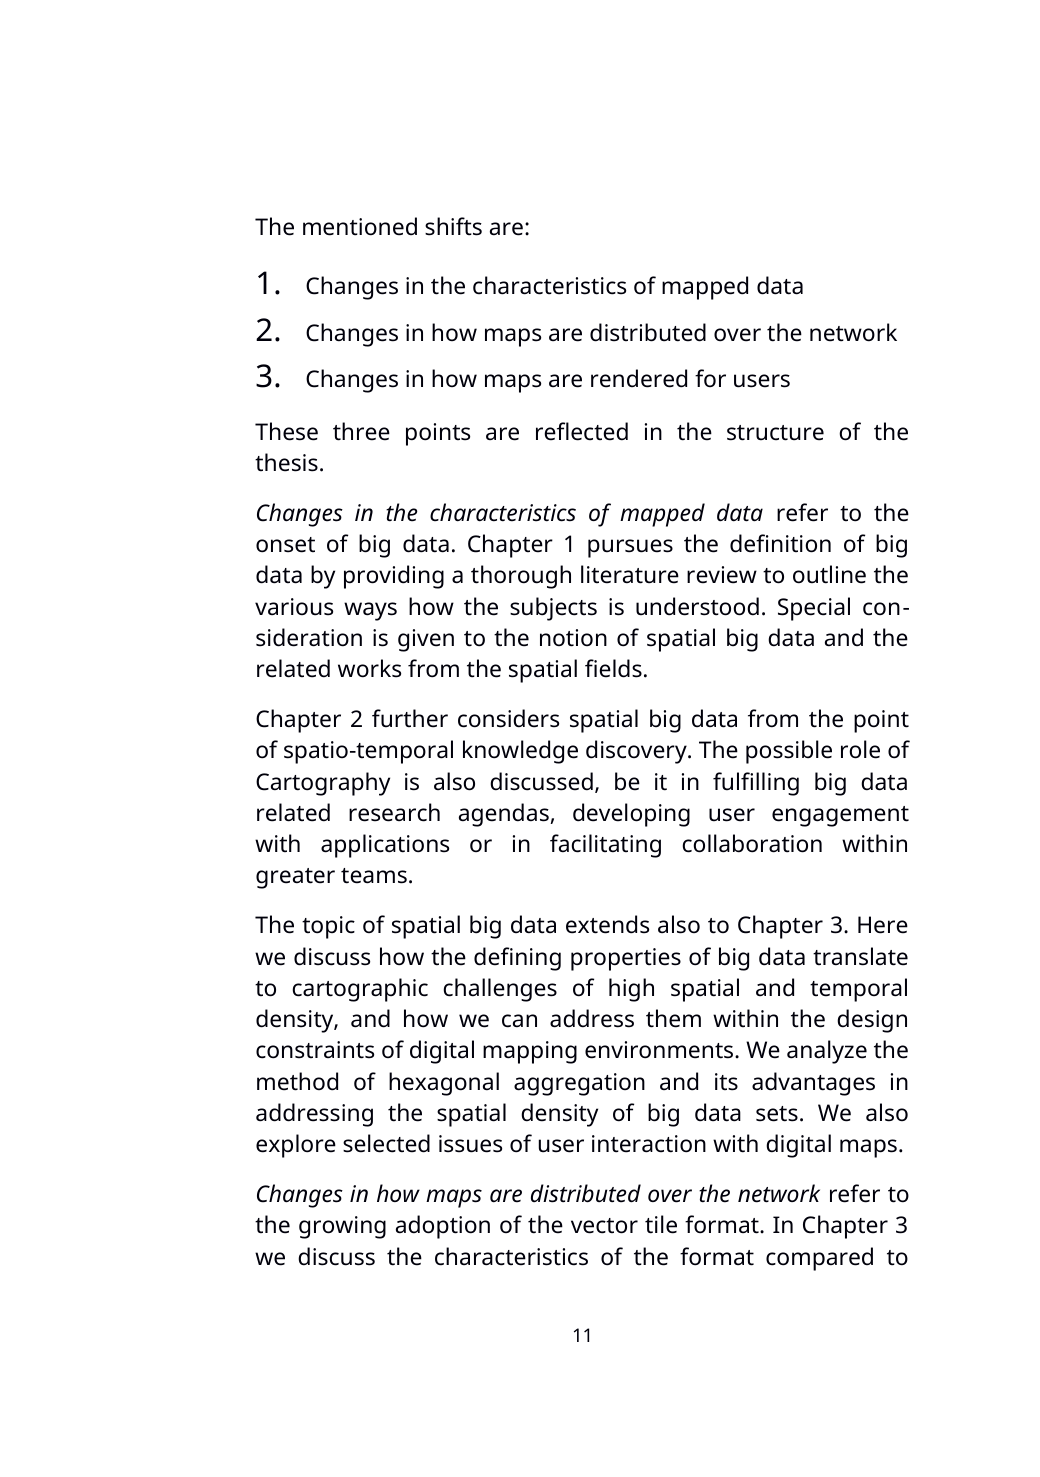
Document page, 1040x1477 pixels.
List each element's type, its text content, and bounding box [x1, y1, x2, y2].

list Changes in how maps are rendered for users [255, 354, 910, 397]
text The mentioned shifts are: [255, 211, 910, 243]
text These three points are reflected in the structure of the thesis. [255, 415, 910, 478]
text Changes in the characteristics of mapped data refer to the onset of big data. Chapter 1 pursues the definition of big data by providing a thorough literature review to outline the various ways how the subjects is understood. Special consideration is given to the notion of spatial big data and the related works from the spatial fields. [255, 497, 910, 684]
text The topic of spatial big data extends also to Chapter 3. Here we discuss how the defining properties of big data translate to cartographic challenges of high spatial and temporal density, and how we can address them within the design constraints of digital mapping environments. We analyze the method of hexagonal aggregation and its advantages in addressing the spatial density of big data sets. We also explore selected issues of user interaction with digital maps. [255, 909, 910, 1159]
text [255, 1178, 910, 1272]
list Changes in how maps are distributed over the network [255, 308, 910, 350]
list Changes in the characteristics of mapped data [255, 261, 910, 304]
text Chapter 2 further considers spatial big data from the point of spatio-temporal knowledge discovery. The possible role of Cartography is also discussed, be it in fulfilling big data related research agendas, developing user engagement with applications or in facilitating collaboration within greater teams. [255, 703, 910, 890]
